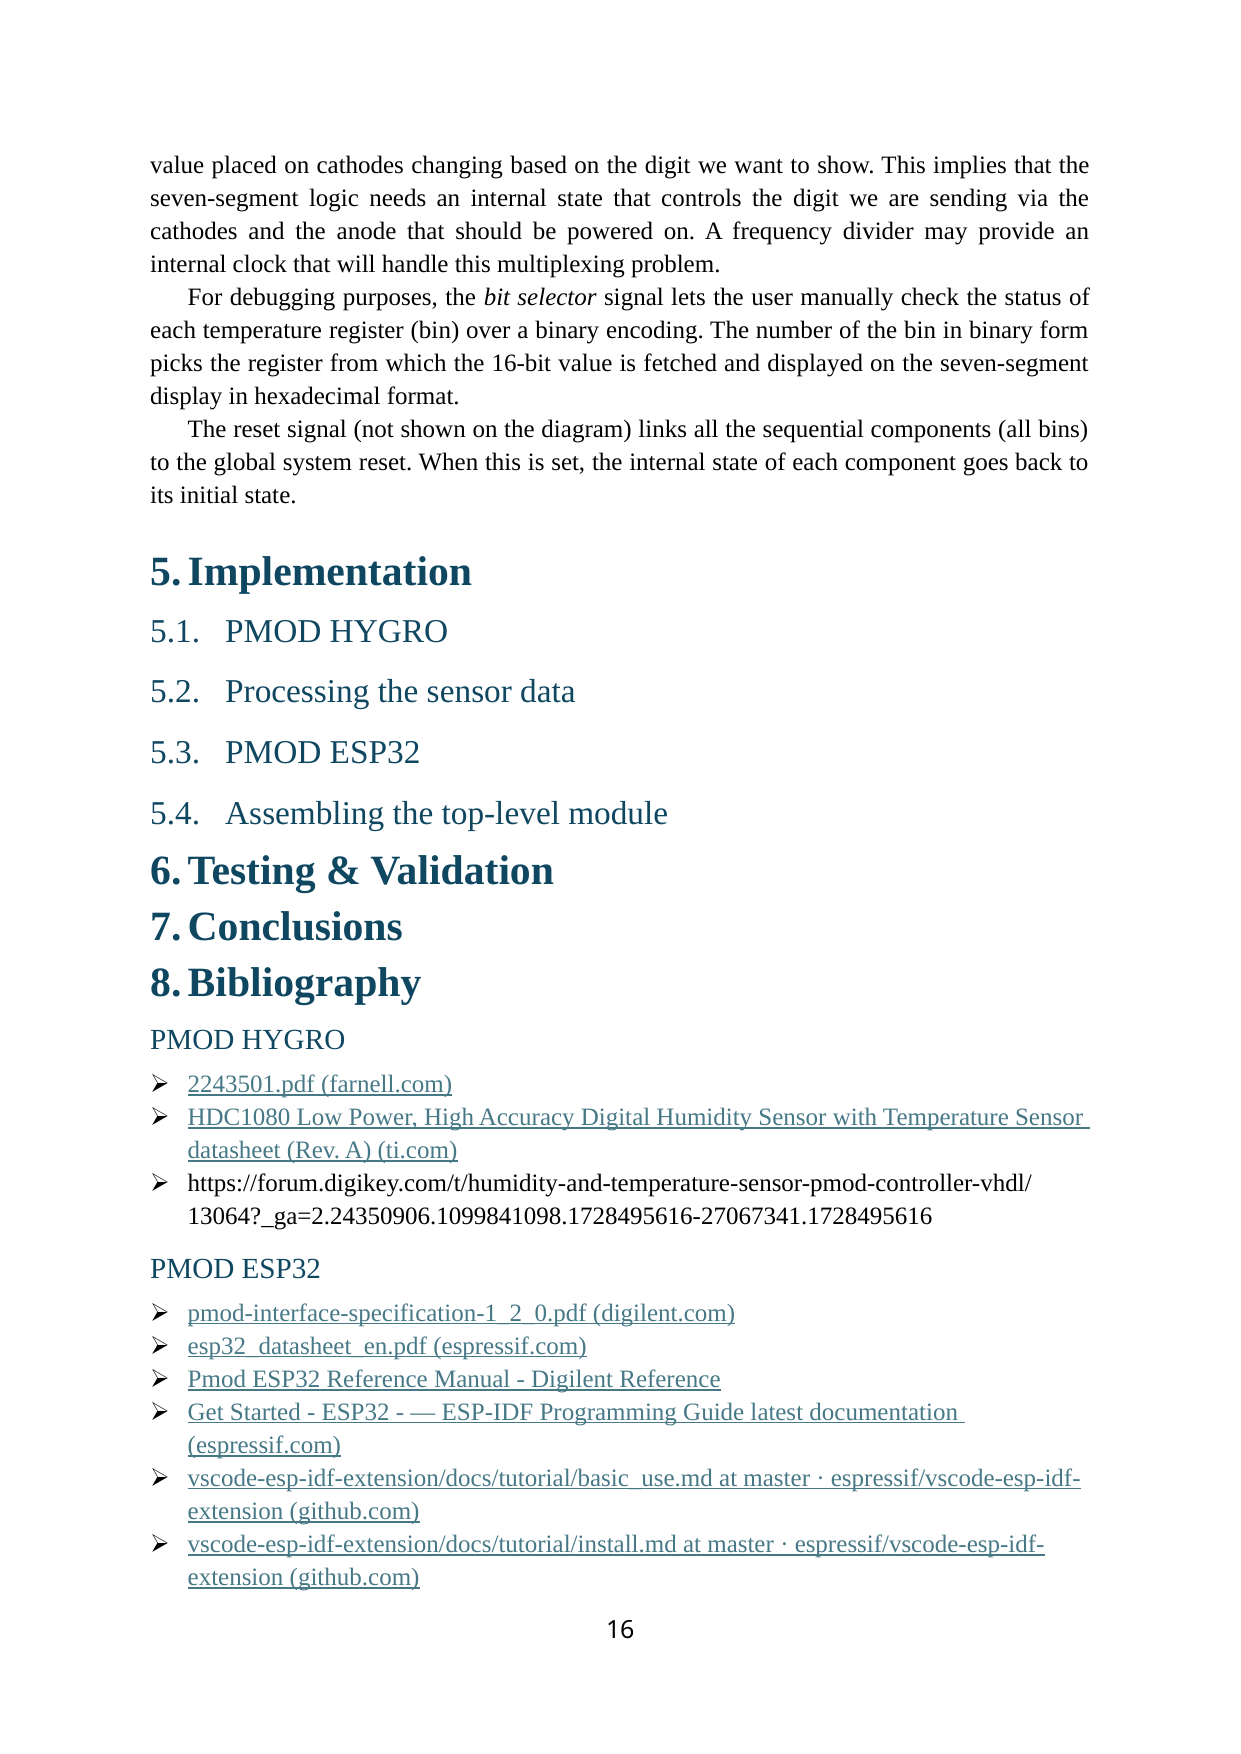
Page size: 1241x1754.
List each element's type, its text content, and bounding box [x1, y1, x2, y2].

subtitle Testing & Validation [150, 845, 1090, 893]
list HDC1080 Low Power, High Accuracy Digital Humidity Sensor with Temperature Sensor datasheet (Rev. A) (ti.com) [150, 1102, 1090, 1164]
text For debugging purposes, the bit selector signal lets the user manually check the status of each temperature register (bin) over a binary encoding. The number of the bin in binary form picks the register from which the 16-bit value is fetched and displayed on the seven-segment display in hexadecimal format. [150, 282, 1090, 410]
subtitle Implementation [150, 546, 1090, 594]
subtitle PMOD HYGRO [150, 611, 1090, 649]
subtitle Conclusions [150, 902, 1090, 949]
list vscode-esp-idf-extension/docs/tutorial/install.md at master · espressif/vscode-esp-idf-extension (github.com) [150, 1529, 1090, 1591]
subtitle Assembling the top-level module [150, 793, 1090, 831]
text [150, 150, 1090, 278]
text The reset signal (not shown on the diagram) links all the sequential components (all bins) to the global system reset. When this is set, the internal state of each component goes back to its initial state. [150, 414, 1090, 509]
list 2243501.pdf (farnell.com) [150, 1069, 1090, 1098]
subtitle Bibliography [150, 958, 1090, 1006]
subtitle Processing the sensor data [150, 672, 1090, 710]
list pmod-interface-specification-1_2_0.pdf (digilent.com) [150, 1298, 1090, 1327]
subtitle PMOD HYGRO [150, 1022, 1090, 1056]
list Pmod ESP32 Reference Manual - Digilent Reference [150, 1364, 1090, 1393]
list esp32_datasheet_en.pdf (espressif.com) [150, 1331, 1090, 1360]
subtitle PMOD ESP32 [150, 1251, 1090, 1285]
list vscode-esp-idf-extension/docs/tutorial/basic_use.md at master · espressif/vscode-esp-idf-extension (github.com) [150, 1463, 1090, 1525]
subtitle PMOD ESP32 [150, 732, 1090, 771]
list Get Started - ESP32 - — ESP-IDF Programming Guide latest documentation (espressif.com) [150, 1397, 1090, 1459]
list https://forum.digikey.com/t/humidity-and-temperature-sensor-pmod-controller-vhdl/13064?_ga=2.24350906.1099841098.1728495616-27067341.1728495616 [150, 1168, 1090, 1230]
